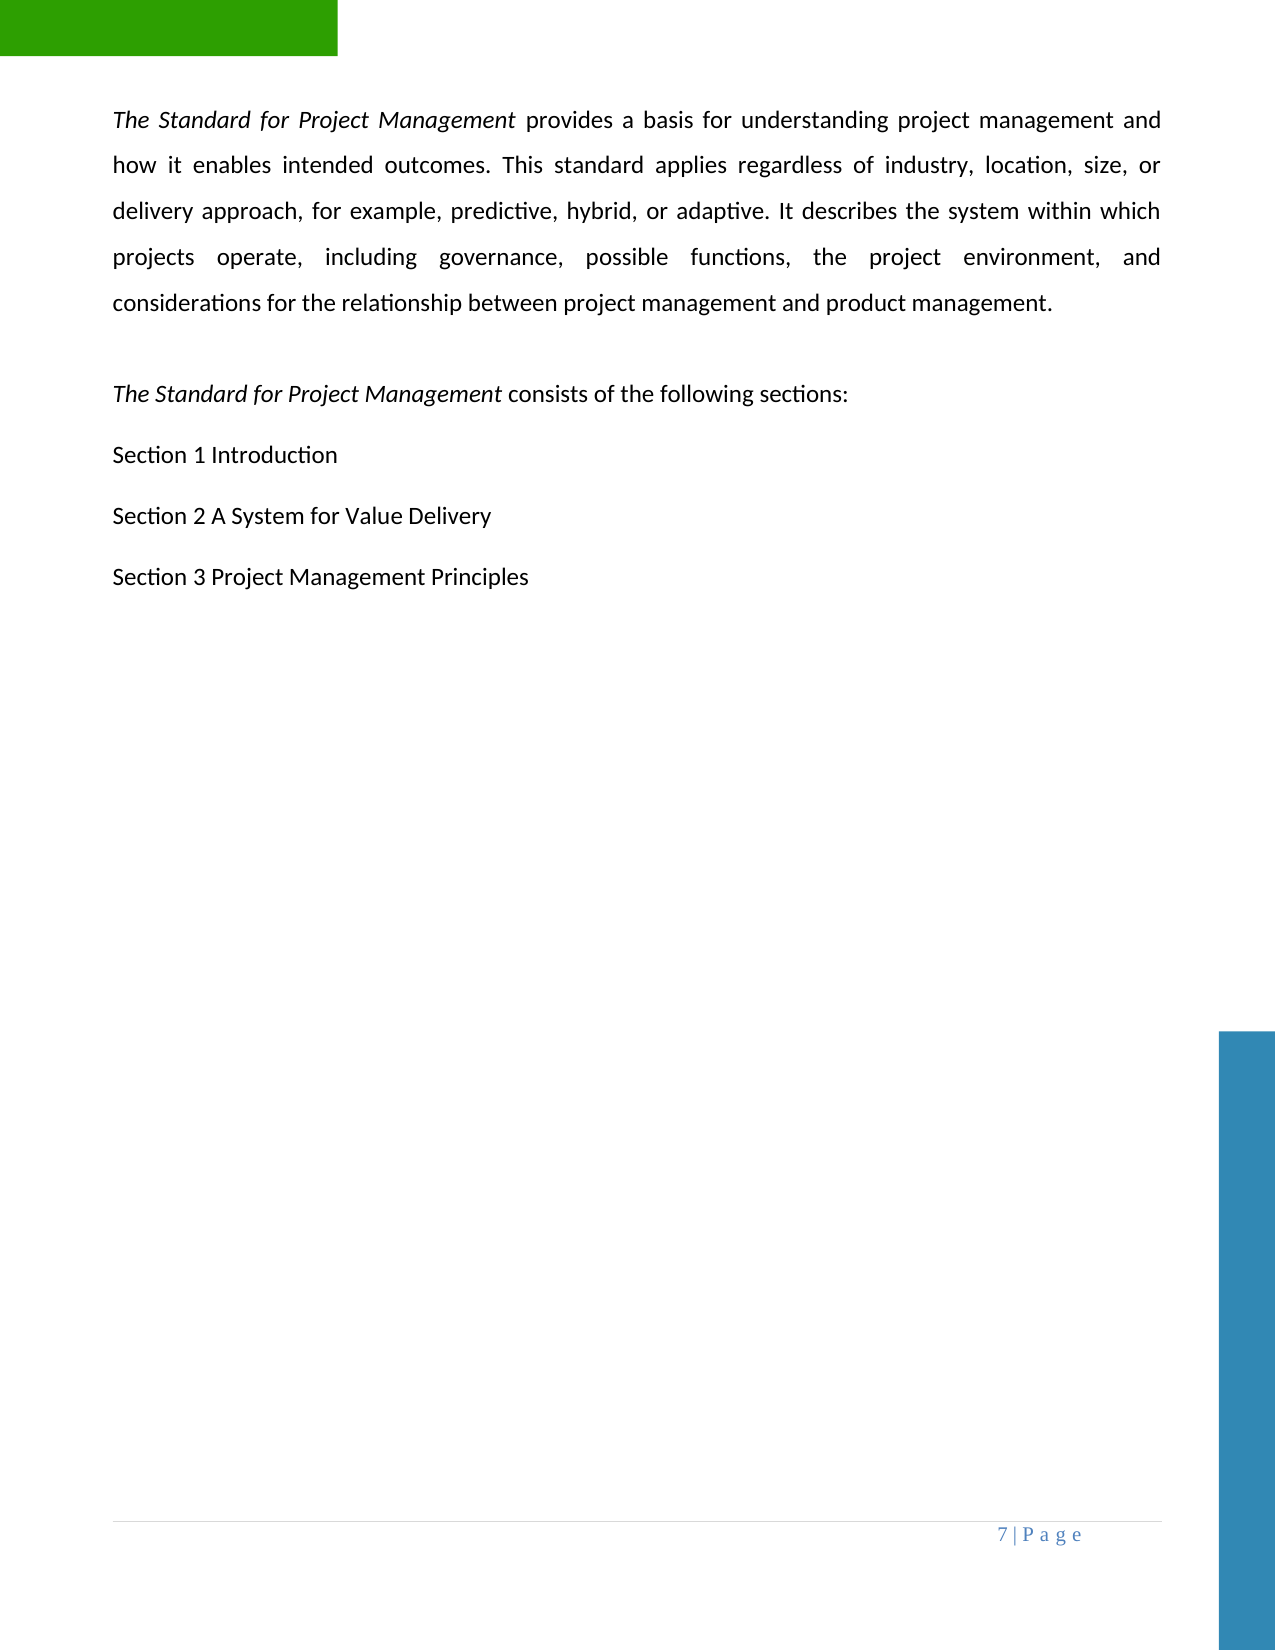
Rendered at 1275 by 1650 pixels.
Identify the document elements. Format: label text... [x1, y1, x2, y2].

text Section 2 A System for Value Delivery [112, 500, 1162, 531]
text The Standard for Project Management provides a basis for understanding project management and how it enables intended outcomes. This standard applies regardless of industry, location, size, or delivery approach, for example, predictive, hybrid, or adaptive. It describes the system within which projects operate, including governance, possible functions, the project environment, and considerations for the relationship between project management and product management. [112, 104, 1162, 317]
text The Standard for Project Management consists of the following sections: [112, 378, 1162, 409]
text Section 1 Introduction [112, 439, 1162, 470]
text Section 3 Project Management Principles [112, 561, 1162, 592]
